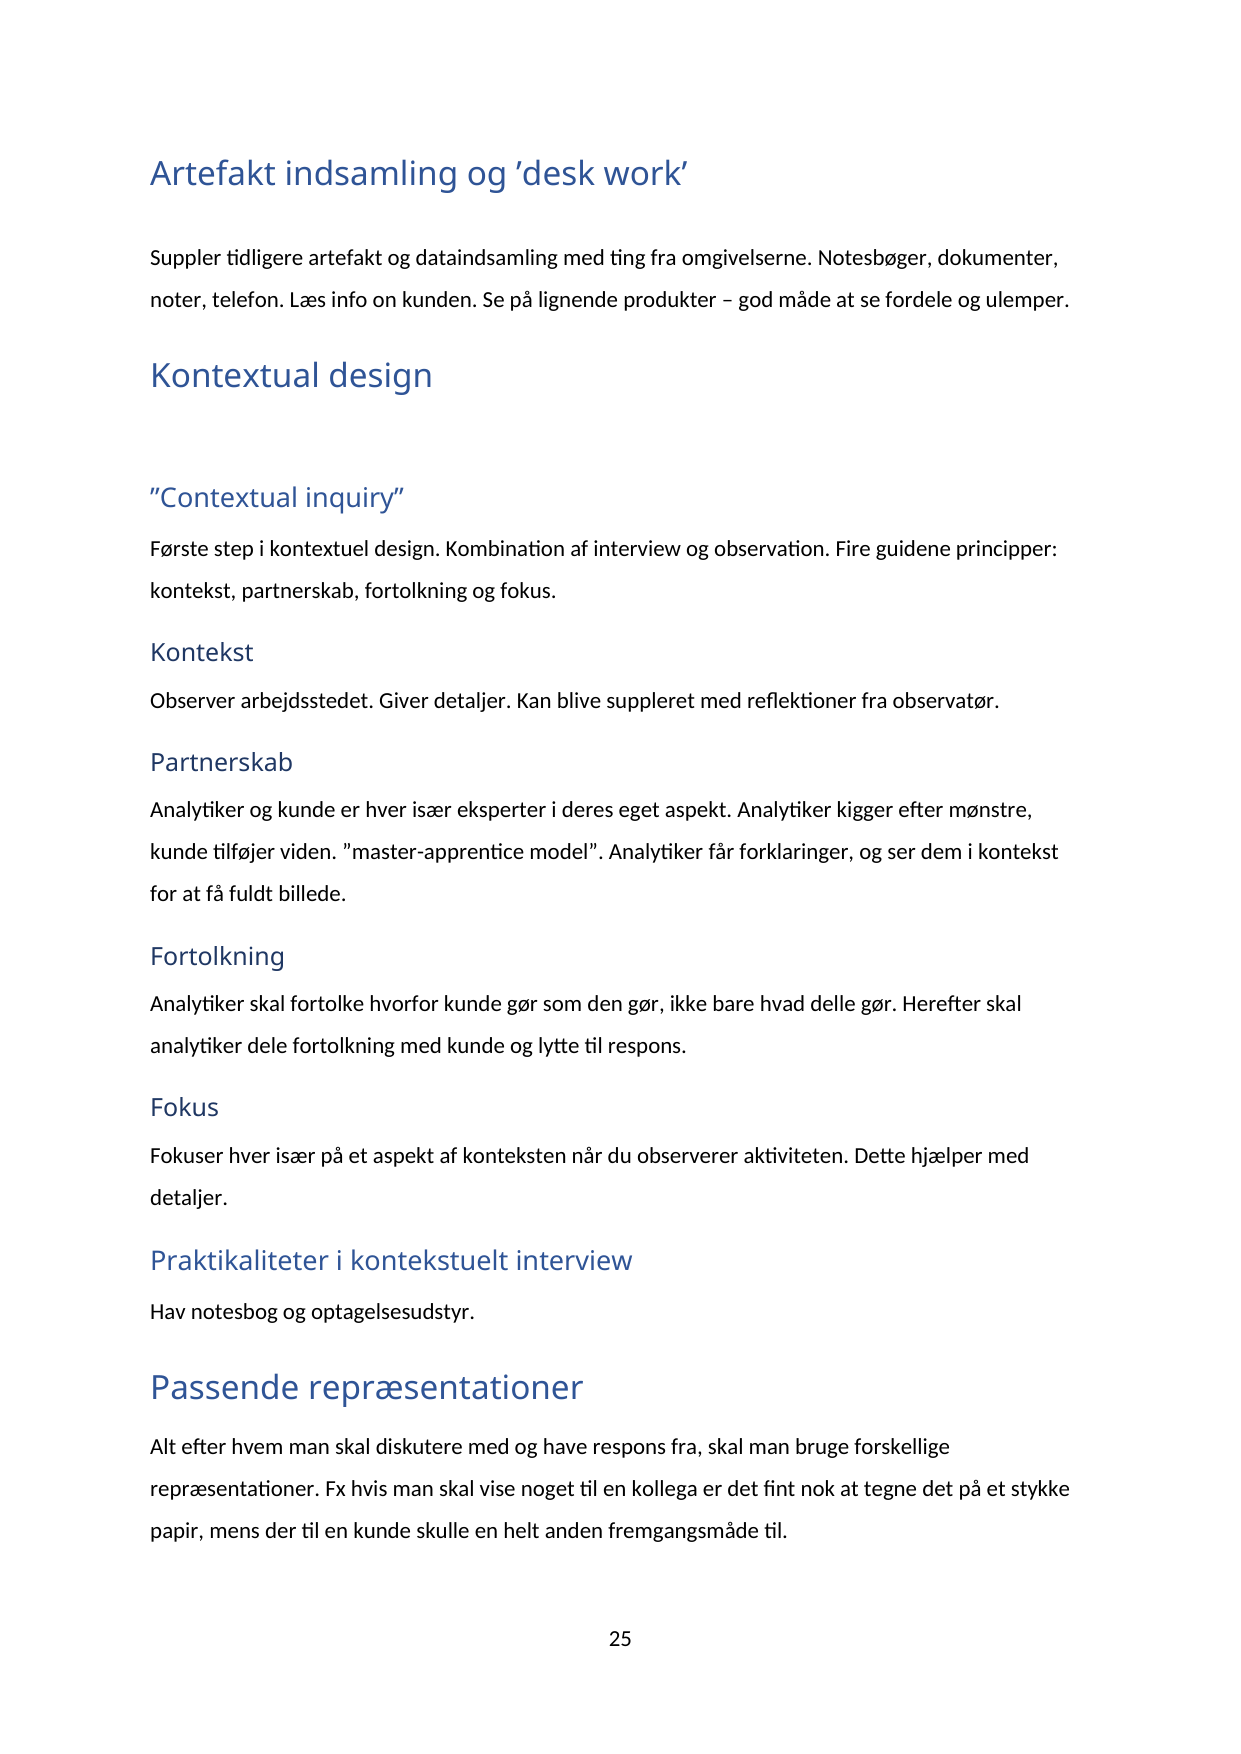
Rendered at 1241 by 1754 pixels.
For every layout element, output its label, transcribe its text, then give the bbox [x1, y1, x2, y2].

text Analytiker skal fortolke hvorfor kunde gør som den gør, ikke bare hvad delle gør. Herefter skal analytiker dele fortolkning med kunde og lytte til respons. [150, 989, 1090, 1059]
subtitle Fortolkning [150, 938, 1090, 972]
subtitle Partnerskab [150, 744, 1090, 778]
text Alt efter hvem man skal diskutere med og have respons fra, skal man bruge forskellige repræsentationer. Fx hvis man skal vise noget til en kollega er det fint nok at tegne det på et stykke papir, mens der til en kunde skulle en helt anden fremgangsmåde til. [150, 1432, 1090, 1544]
subtitle Fokus [150, 1090, 1090, 1124]
subtitle Artefakt indsamling og ’desk work’ [150, 150, 1090, 195]
text Analytiker og kunde er hver især eksperter i deres eget aspekt. Analytiker kigger efter mønstre, kunde tilføjer viden. ”master-apprentice model”. Analytiker får forklaringer, og ser dem i kontekst for at få fuldt billede. [150, 796, 1090, 907]
subtitle Suppler tidligere artefakt og dataindsamling med ting fra omgivelserne. Notesbøger, dokumenter, noter, telefon. Læs info on kunden. Se på lignende produkter – god måde at se fordele og ulemper. [150, 243, 1090, 313]
subtitle Praktikaliteter i kontekstuelt interview [150, 1241, 1090, 1278]
subtitle Kontekst [150, 635, 1090, 669]
text Observer arbejdsstedet. Giver detaljer. Kan blive suppleret med reflektioner fra observatør. [150, 686, 1090, 714]
subtitle Passende repræsentationer [150, 1364, 1090, 1409]
text Første step i kontextuel design. Kombination af interview og observation. Fire guidene principper: kontekst, partnerskab, fortolkning og fokus. [150, 534, 1090, 604]
subtitle ”Contextual inquiry” [150, 479, 1090, 516]
text Hav notesbog og optagelsesudstyr. [150, 1297, 1090, 1325]
subtitle Kontextual design [150, 352, 1090, 397]
text Fokuser hver især på et aspekt af konteksten når du observerer aktiviteten. Dette hjælper med detaljer. [150, 1141, 1090, 1211]
